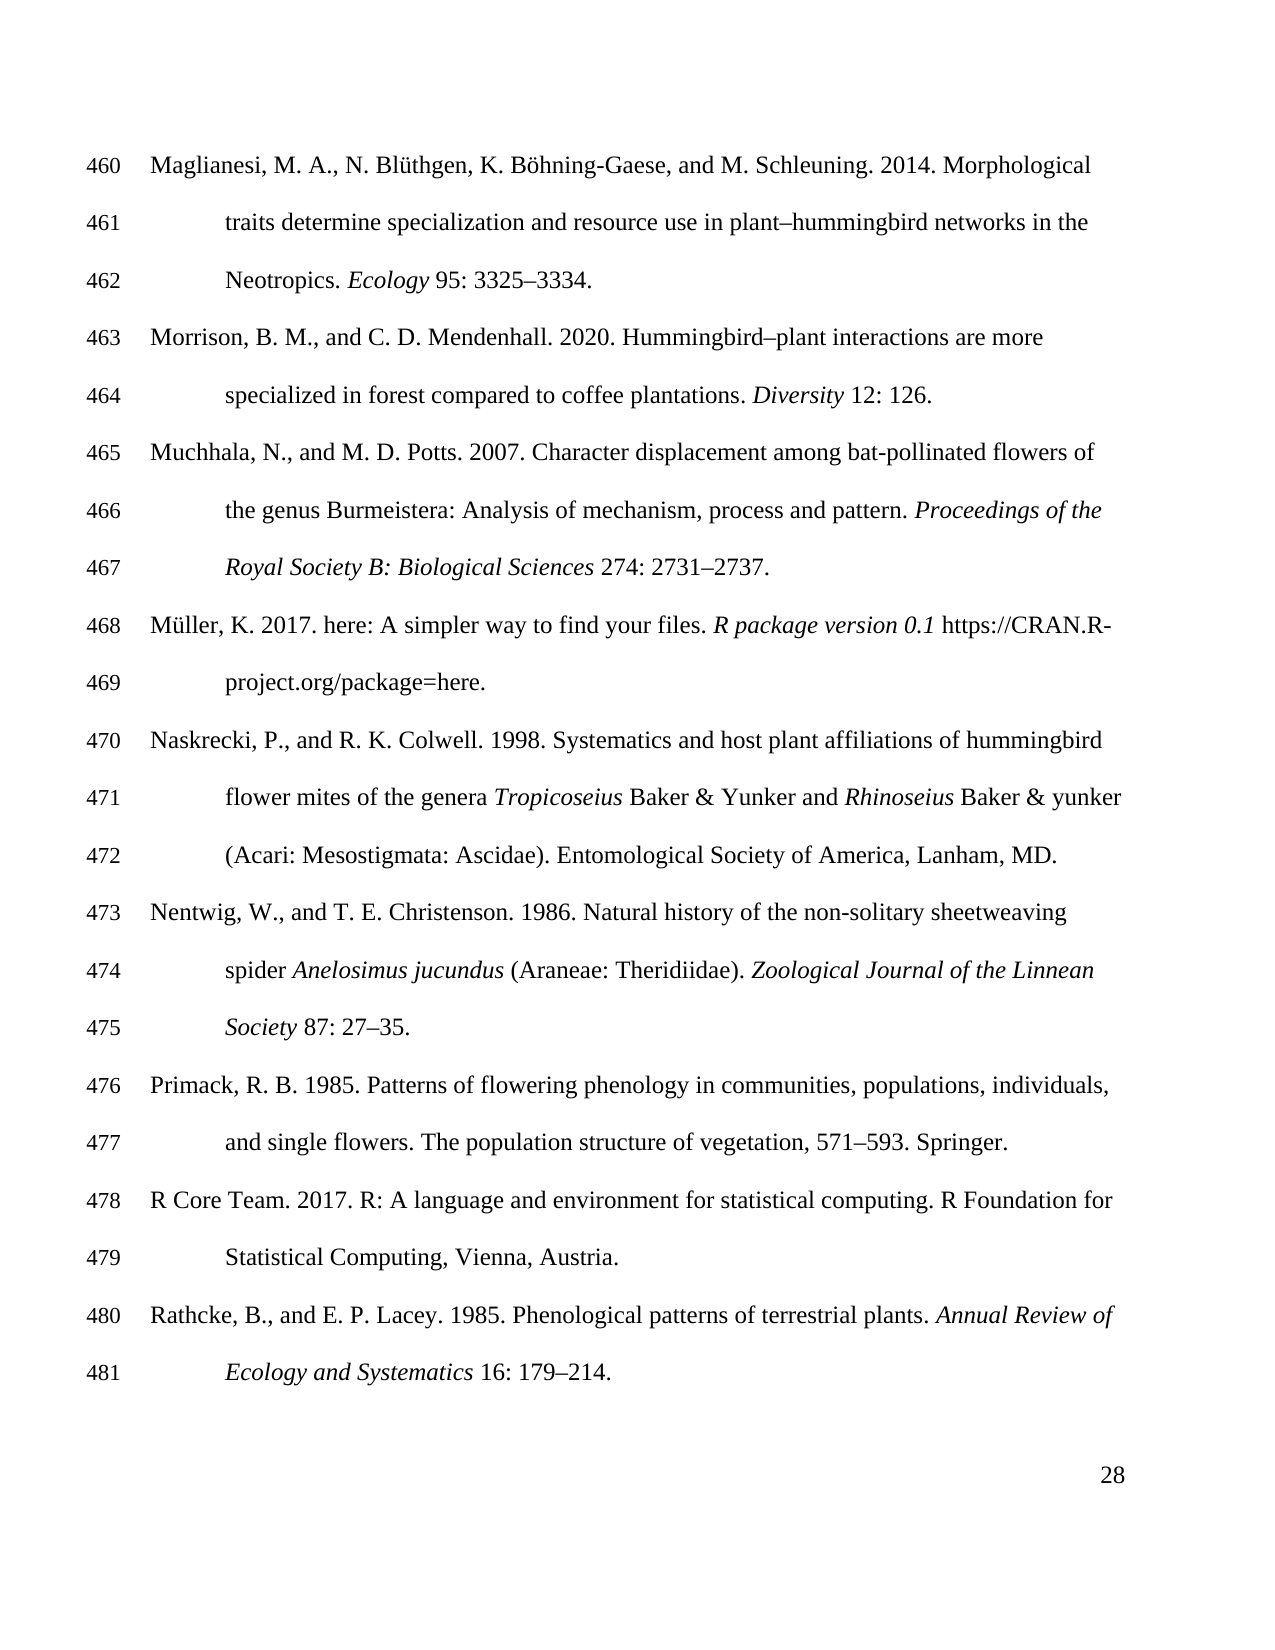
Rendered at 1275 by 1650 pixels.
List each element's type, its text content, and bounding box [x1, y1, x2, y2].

text Morrison, B. M., and C. D. Mendenhall. 2020. Hummingbird–plant interactions are more specialized in forest compared to coffee plantations. Diversity 12: 126. [150, 322, 1125, 409]
text Muchhala, N., and M. D. Potts. 2007. Character displacement among bat-pollinated flowers of the genus Burmeistera: Analysis of mechanism, process and pattern. Proceedings of the Royal Society B: Biological Sciences 274: 2731–2737. [150, 437, 1125, 581]
text Müller, K. 2017. here: A simpler way to find your files. R package version 0.1 https://CRAN.R-project.org/package=here. [150, 610, 1125, 696]
text Maglianesi, M. A., N. Blüthgen, K. Böhning-Gaese, and M. Schleuning. 2014. Morphological traits determine specialization and resource use in plant–hummingbird networks in the Neotropics. Ecology 95: 3325–3334. [150, 150, 1125, 294]
text Naskrecki, P., and R. K. Colwell. 1998. Systematics and host plant affiliations of hummingbird flower mites of the genera Tropicoseius Baker & Yunker and Rhinoseius Baker & yunker (Acari: Mesostigmata: Ascidae). Entomological Society of America, Lanham, MD. [150, 725, 1125, 869]
text Nentwig, W., and T. E. Christenson. 1986. Natural history of the non-solitary sheetweaving spider Anelosimus jucundus (Araneae: Theridiidae). Zoological Journal of the Linnean Society 87: 27–35. [150, 897, 1125, 1041]
text Rathcke, B., and E. P. Lacey. 1985. Phenological patterns of terrestrial plants. Annual Review of Ecology and Systematics 16: 179–214. [150, 1300, 1125, 1386]
text Primack, R. B. 1985. Patterns of flowering phenology in communities, populations, individuals, and single flowers. The population structure of vegetation, 571–593. Springer. [150, 1070, 1125, 1156]
text R Core Team. 2017. R: A language and environment for statistical computing. R Foundation for Statistical Computing, Vienna, Austria. [150, 1185, 1125, 1271]
